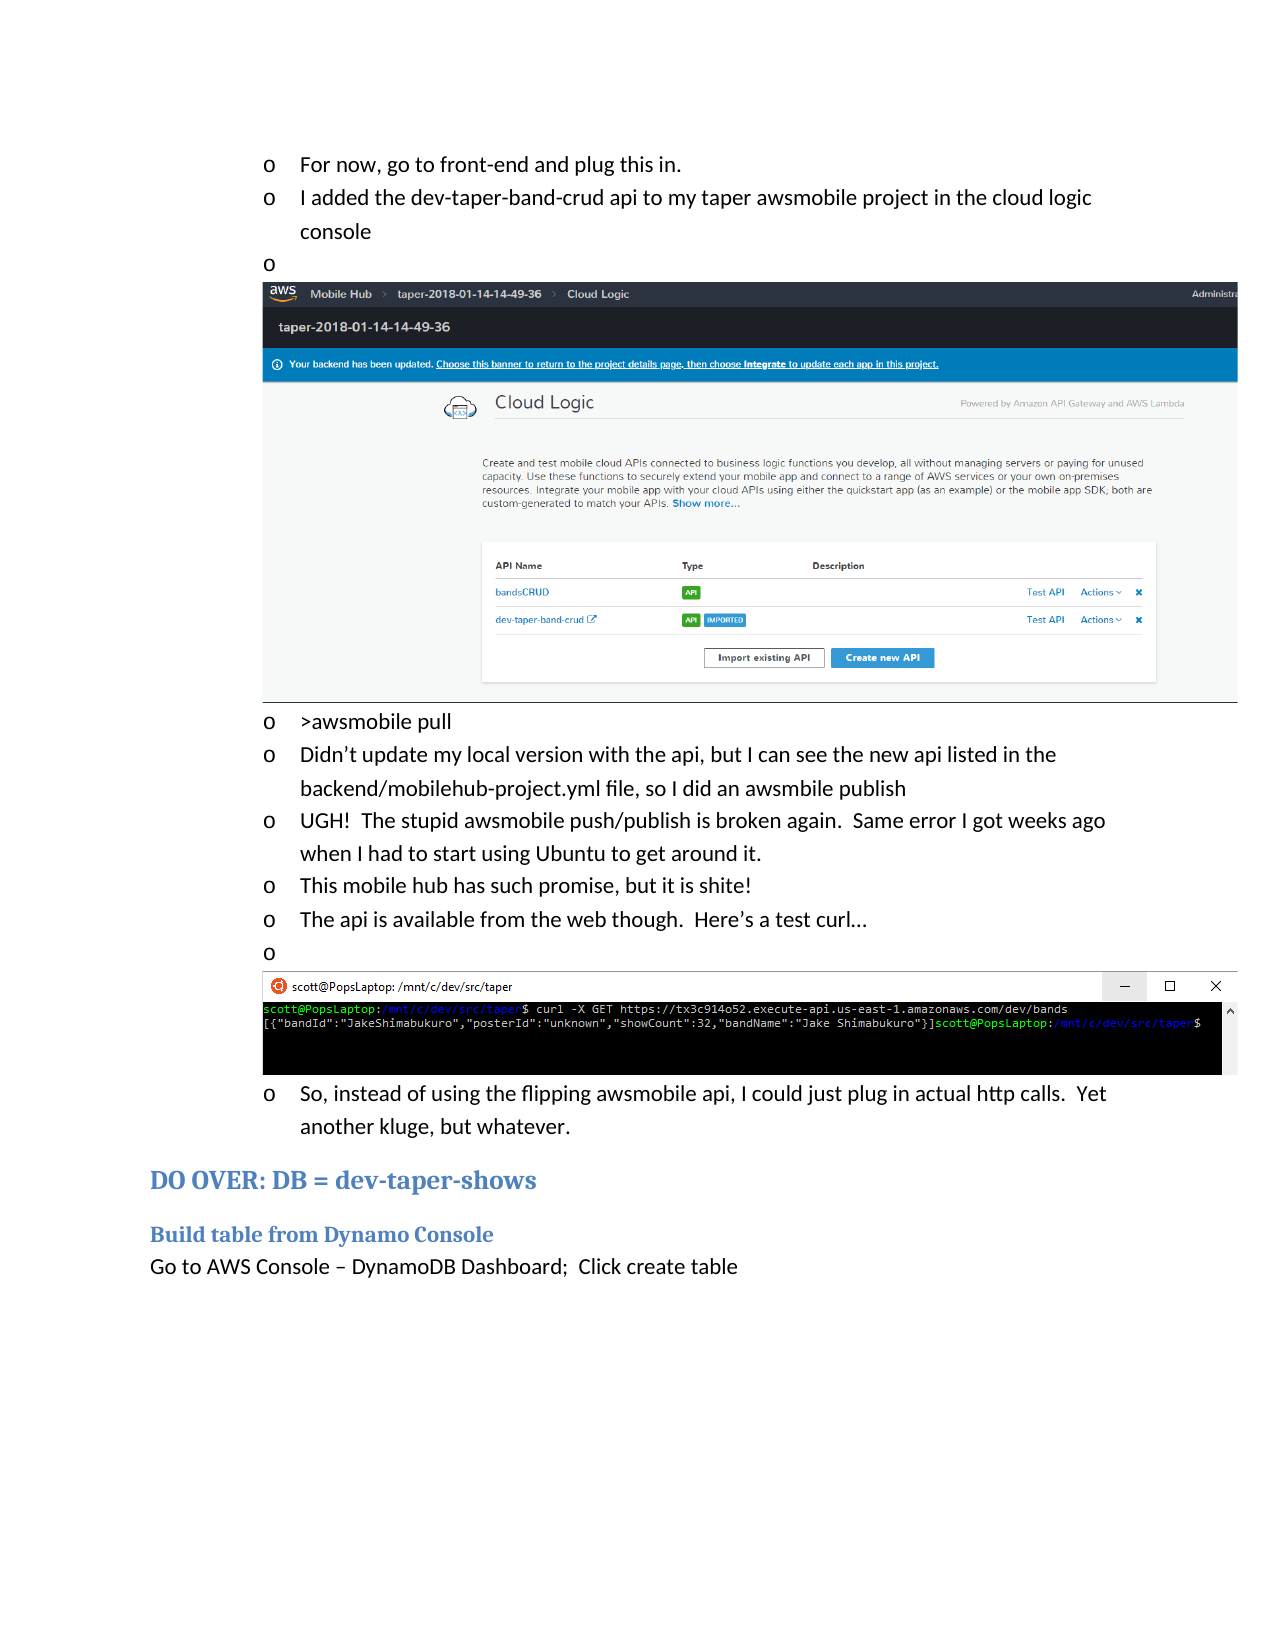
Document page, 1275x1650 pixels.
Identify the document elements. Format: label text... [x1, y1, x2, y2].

list >awsmobile pull [262, 707, 1125, 736]
picture [649, 361, 656, 368]
picture [835, 363, 843, 368]
list The api is available from the web though. Here’s a test curl… [262, 905, 1125, 934]
picture [262, 971, 1238, 1075]
picture [745, 362, 752, 368]
picture [262, 382, 1238, 703]
subtitle Build table from Dynamo Console [150, 1222, 1125, 1248]
list For now, go to front-end and plug this in. [262, 150, 1125, 179]
list UGH! The stupid awsmobile push/publish is broken again. Same error I got weeks ago when I had to start using Ubuntu to get around it. [262, 806, 1125, 867]
subtitle DO OVER: DB = dev-taper-shows [150, 1165, 1125, 1196]
picture [262, 282, 1238, 347]
list This mobile hub has such promise, but it is shite! [262, 871, 1125, 901]
picture [858, 363, 871, 369]
picture [754, 362, 769, 369]
picture [732, 363, 740, 368]
picture [802, 363, 810, 368]
text Go to AWS Console – DynamoDB Dashboard; Click create table [150, 1252, 1125, 1280]
list So, instead of using the flipping awsmobile api, I could just plug in actual http calls. Yet another kluge, but whatever. [262, 1079, 1125, 1140]
list Didn’t update my local version with the api, but I can see the new api listed in the backend/mobilehub-project.yml file, so I did an awsmbile publish [262, 740, 1125, 802]
list I added the dev-taper-band-crud api to my taper awsmobile project in the cloud logic console [262, 183, 1125, 245]
picture [711, 361, 718, 368]
